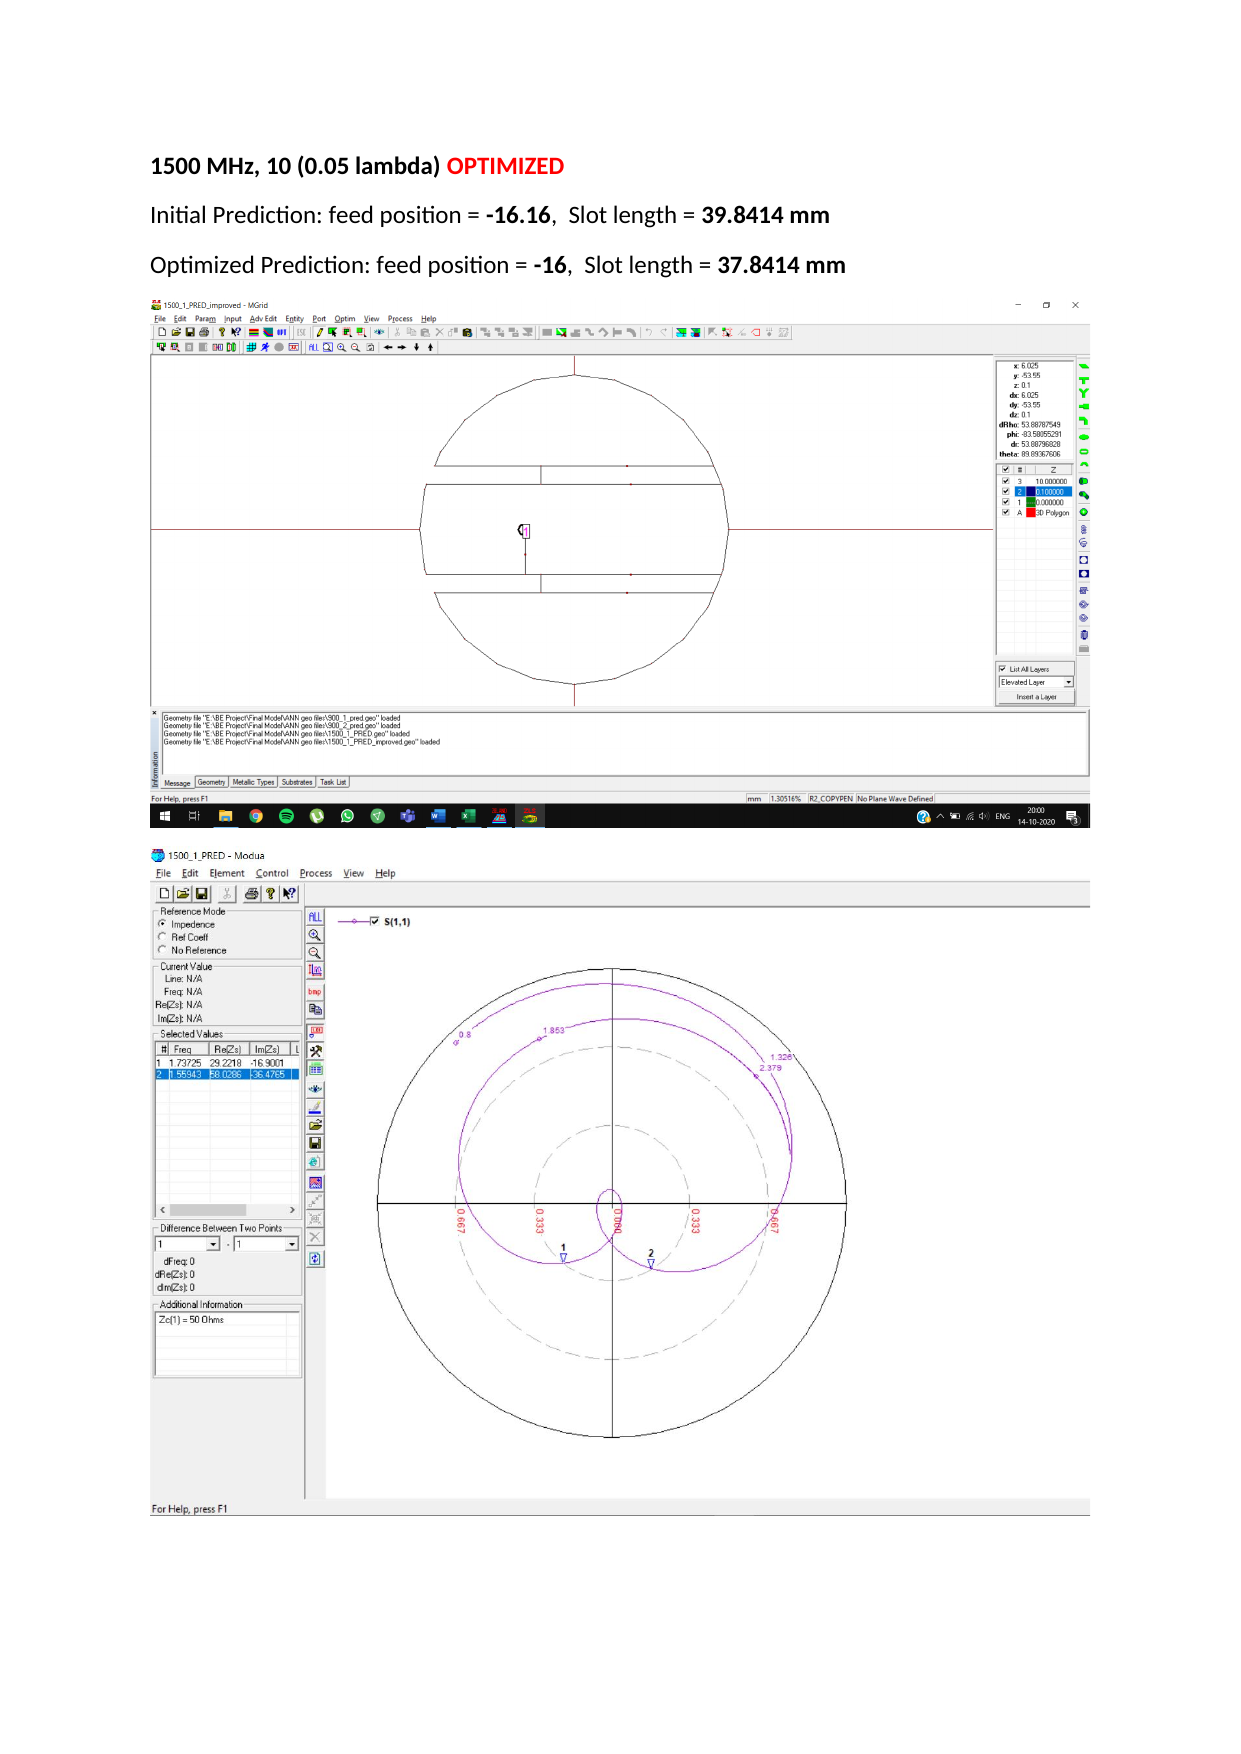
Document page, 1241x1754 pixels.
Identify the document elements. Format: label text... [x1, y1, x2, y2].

text Initial Prediction: feed position = -16.16, Slot length = 39.8414 mm [150, 199, 1090, 230]
text 1500 MHz, 10 (0.05 lambda) OPTIMIZED [150, 150, 1090, 181]
picture [150, 846, 1091, 1516]
picture [150, 298, 1091, 828]
text Optimized Prediction: feed position = -16, Slot length = 37.8414 mm [150, 249, 1090, 280]
